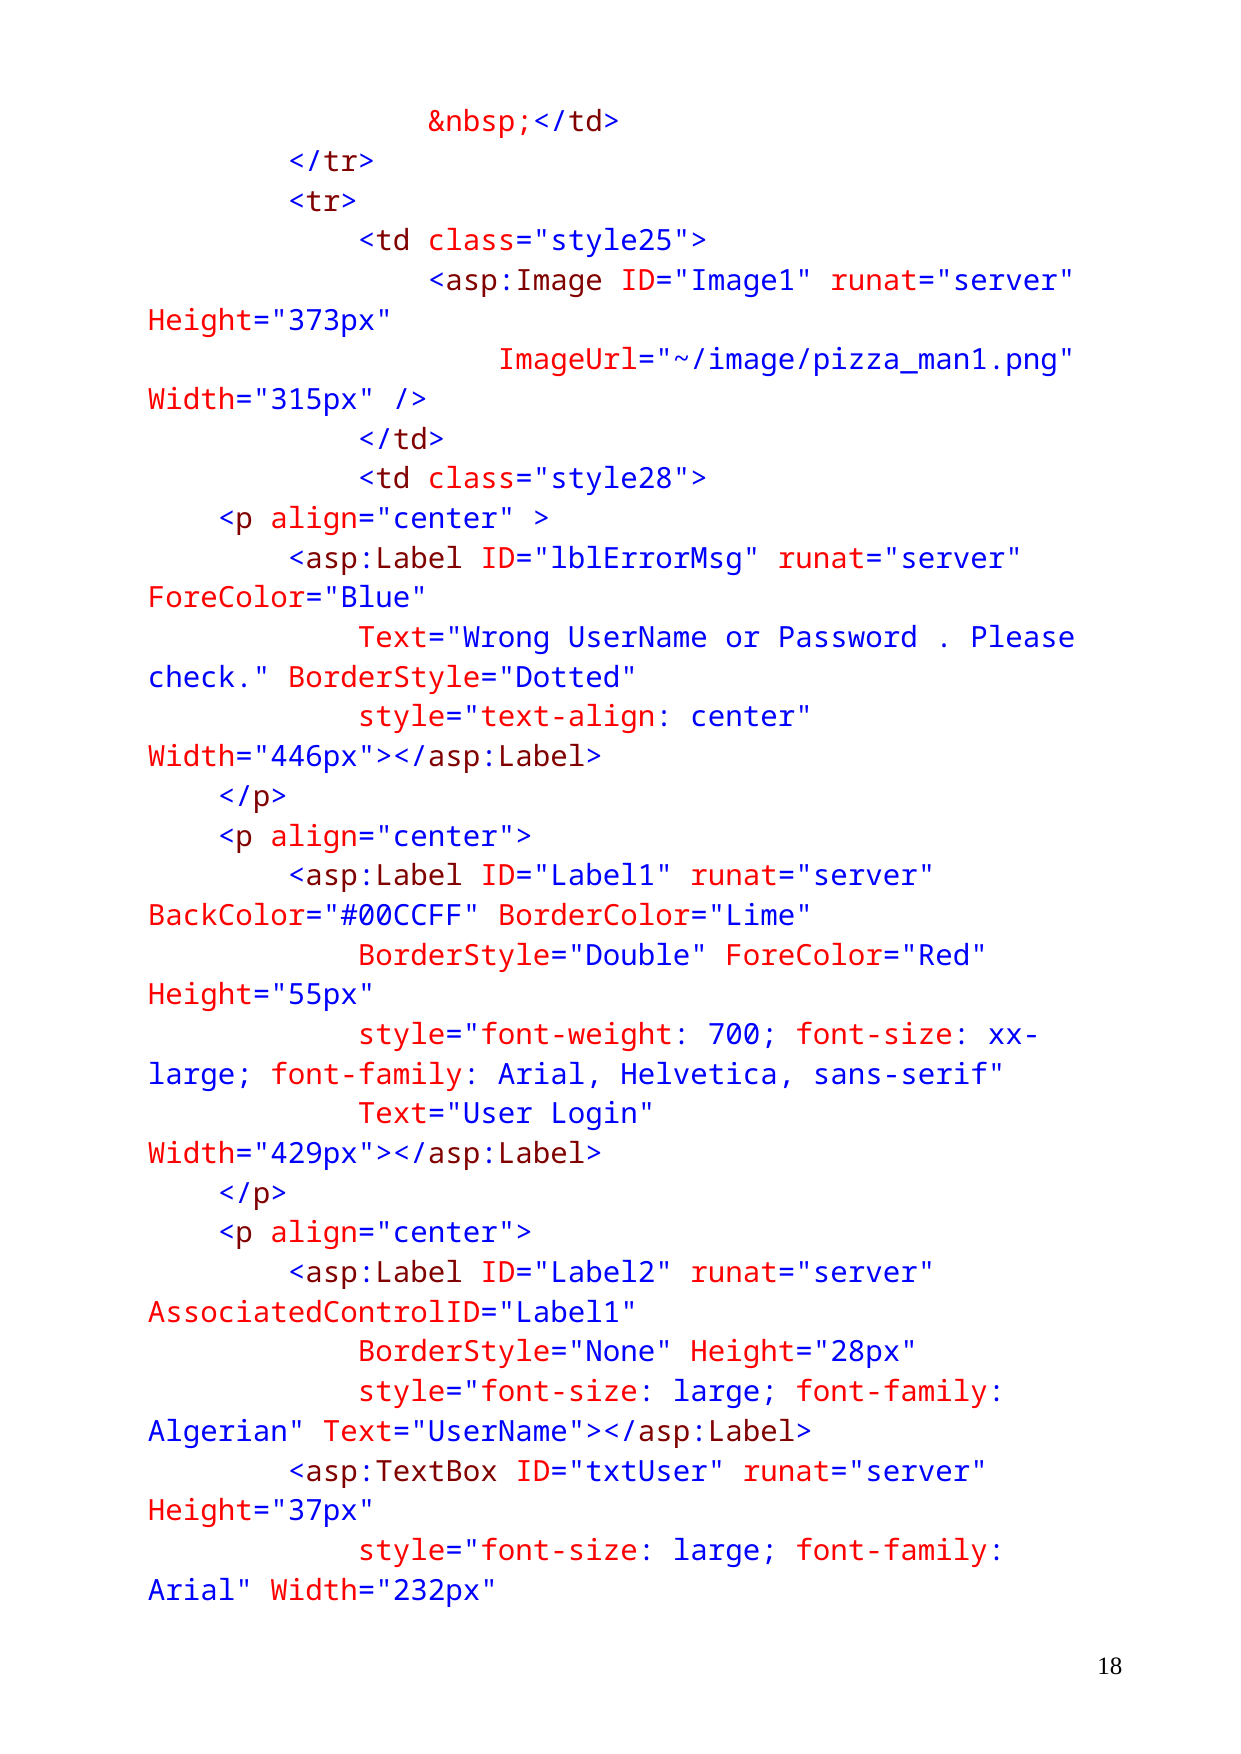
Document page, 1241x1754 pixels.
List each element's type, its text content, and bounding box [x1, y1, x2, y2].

text <td class="style25"> [148, 219, 1122, 259]
text <asp:Label ID="lblErrorMsg" runat="server" ForeColor="Blue" [148, 537, 1122, 616]
text <asp:TextBox ID="txtUser" runat="server" Height="37px" [148, 1450, 1122, 1529]
text style="font-size: large; font-family: Arial" Width="232px" [148, 1529, 1122, 1608]
text </td> [148, 418, 1122, 458]
text <asp:Label ID="Label2" runat="server" AssociatedControlID="Label1" [148, 1251, 1122, 1331]
text style="font-size: large; font-family: Algerian" Text="UserName"></asp:Label> [148, 1370, 1122, 1450]
text style="font-weight: 700; font-size: xx-large; font-family: Arial, Helvetica, sans-serif" [148, 1013, 1122, 1093]
text </p> [148, 775, 1122, 815]
text <asp:Label ID="Label1" runat="server" BackColor="#00CCFF" BorderColor="Lime" [148, 854, 1122, 934]
text <p align="center" > [148, 497, 1122, 537]
text style="text-align: center" Width="446px"></asp:Label> [148, 696, 1122, 775]
text <td class="style28"> [148, 458, 1122, 497]
text BorderStyle="Double" ForeColor="Red" Height="55px" [148, 934, 1122, 1013]
text <p align="center"> [148, 815, 1122, 854]
text </tr> [148, 140, 1122, 180]
text <asp:Image ID="Image1" runat="server" Height="373px" [148, 259, 1122, 338]
text </p> [148, 1172, 1122, 1212]
text <p align="center"> [148, 1212, 1122, 1251]
text Text="Wrong UserName or Password . Please check." BorderStyle="Dotted" [148, 616, 1122, 696]
text <tr> [148, 180, 1122, 219]
text Text="User Login" Width="429px"></asp:Label> [148, 1093, 1122, 1172]
text BorderStyle="None" Height="28px" [148, 1331, 1122, 1370]
text ImageUrl="~/image/pizza_man1.png" Width="315px" /> [148, 338, 1122, 418]
text &nbsp;</td> [148, 100, 1122, 140]
